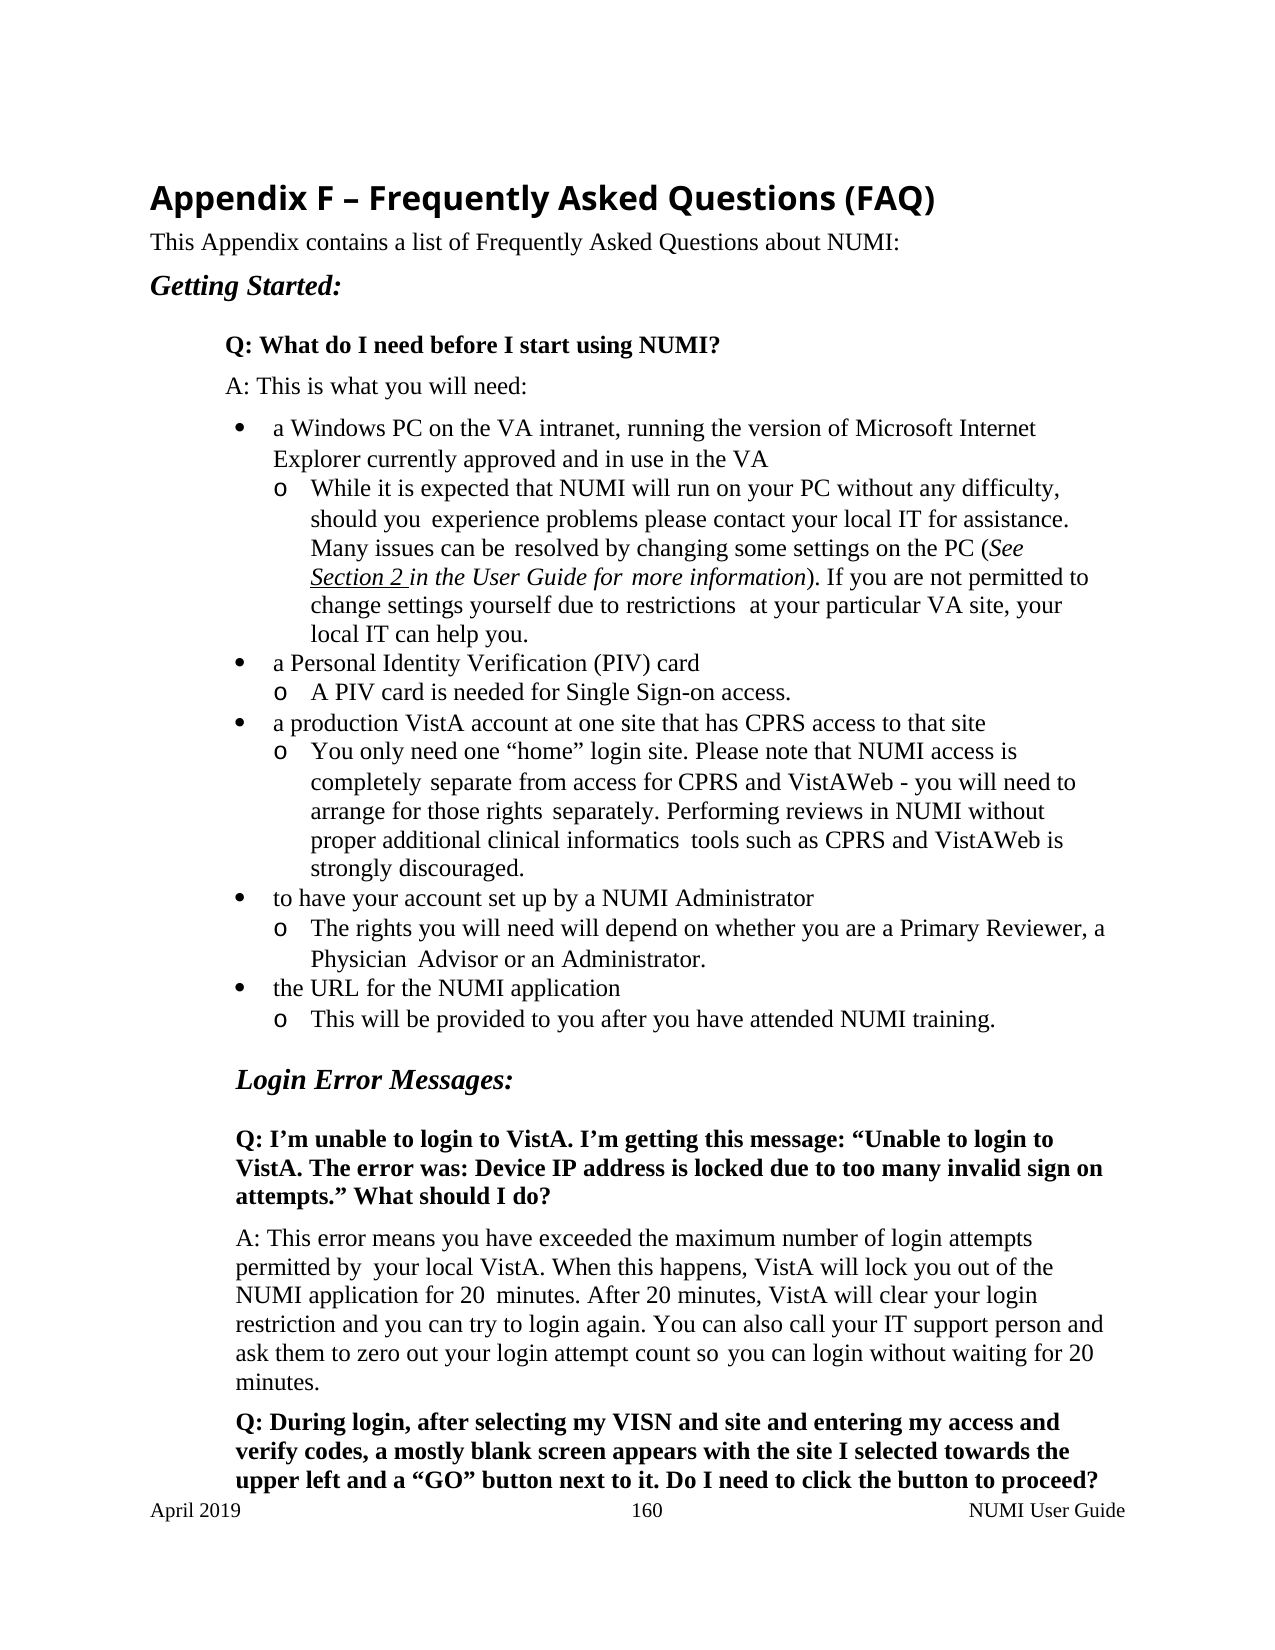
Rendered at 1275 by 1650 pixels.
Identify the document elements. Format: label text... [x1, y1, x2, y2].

text Q: What do I need before I start using NUMI? [225, 330, 1125, 359]
list a production VistA account at one site that has CPRS access to that site [235, 708, 1125, 736]
list This will be provided to you after you have attended NUMI training. [273, 1003, 1125, 1033]
text Getting Started: [150, 268, 1125, 301]
subtitle Appendix F – Frequently Asked Questions (FAQ) [150, 175, 1125, 220]
list The rights you will need will depend on whether you are a Primary Reviewer, a Physician Advisor or an Administrator. [273, 913, 1114, 972]
text A: This error means you have exceeded the maximum number of login attempts permitted by your local VistA. When this happens, VistA will lock you out of the NUMI application for 20 minutes. After 20 minutes, VistA will clear your login restriction and you can try to login again. You can also call your IT support person and ask them to zero out your login attempt count so you can login without waiting for 20 minutes. [235, 1223, 1108, 1395]
list the URL for the NUMI application [235, 972, 1125, 1003]
text Login Error Messages: [235, 1062, 1125, 1096]
text Q: I’m unable to login to VistA. I’m getting this message: “Unable to login to VistA. The error was: Device IP address is locked due to too many invalid sign on attempts.” What should I do? [235, 1124, 1125, 1210]
text A: This is what you will need: [225, 371, 1125, 400]
list a Personal Identity Verification (PIV) card [235, 648, 1125, 677]
text This Appendix contains a list of Frequently Asked Questions about NUMI: [150, 227, 1125, 255]
list While it is expected that NUMI will run on your PC without any difficulty, should you experience problems please contact your local IT for assistance. Many issues can be resolved by changing some settings on the PC (See Section 2 in the User Guide for more information). If you are not permitted to change settings yourself due to restrictions at your particular VA site, your local IT can help you. [273, 473, 1099, 648]
list You only need one “home” login site. Please note that NUMI access is completely separate from access for CPRS and VistAWeb - you will need to arrange for those rights separately. Performing reviews in NUMI without proper additional clinical informatics tools such as CPRS and VistAWeb is strongly discouraged. [273, 736, 1101, 882]
list to have your account set up by a NUMI Administrator [235, 882, 1125, 913]
list a Windows PC on the VA intranet, running the version of Microsoft Internet Explorer currently approved and in use in the VA [235, 412, 1125, 473]
text Q: During login, after selecting my VISN and site and entering my access and verify codes, a mostly blank screen appears with the site I selected towards the upper left and a “GO” button next to it. Do I need to click the button to proceed? [235, 1408, 1125, 1494]
list A PIV card is needed for Single Sign-on access. [273, 677, 1101, 708]
